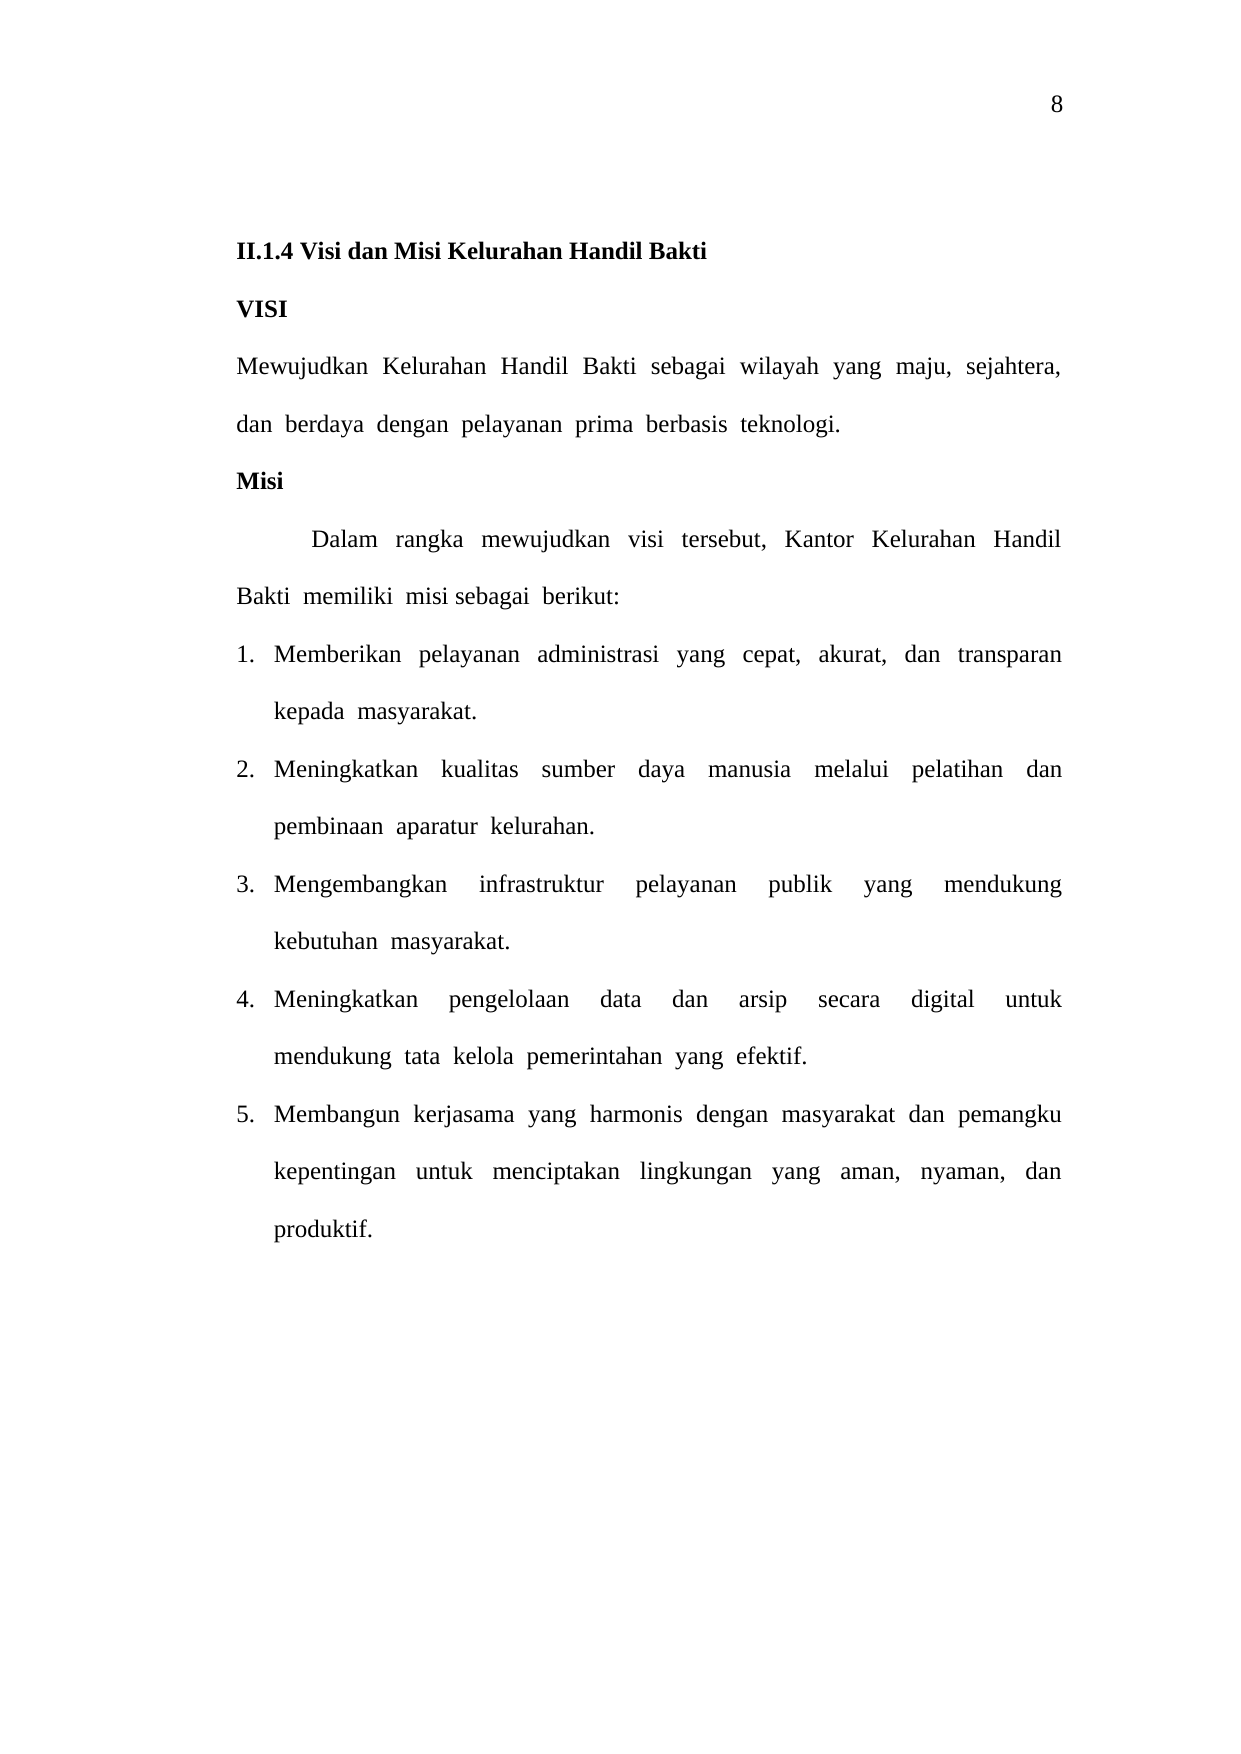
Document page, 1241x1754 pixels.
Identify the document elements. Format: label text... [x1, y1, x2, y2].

list Mengembangkan infrastruktur pelayanan publik yang mendukung kebutuhan masyarakat. [236, 869, 1063, 955]
list Meningkatkan pengelolaan data dan arsip secara digital untuk mendukung tata kelola pemerintahan yang efektif. [236, 984, 1063, 1070]
subtitle Visi dan Misi Kelurahan Handil Bakti [236, 236, 1063, 265]
list Membangun kerjasama yang harmonis dengan masyarakat dan pemangku kepentingan untuk menciptakan lingkungan yang aman, nyaman, dan produktif. [236, 1099, 1063, 1242]
text VISI [236, 294, 1063, 322]
list Meningkatkan kualitas sumber daya manusia melalui pelatihan dan pembinaan aparatur kelurahan. [236, 754, 1063, 840]
text Mewujudkan Kelurahan Handil Bakti sebagai wilayah yang maju, sejahtera, dan berdaya dengan pelayanan prima berbasis teknologi. [236, 351, 1063, 437]
text Dalam rangka mewujudkan visi tersebut, Kantor Kelurahan Handil Bakti memiliki misi sebagai berikut: [236, 524, 1063, 610]
list Memberikan pelayanan administrasi yang cepat, akurat, dan transparan kepada masyarakat. [236, 639, 1063, 725]
text Misi [236, 466, 1063, 495]
